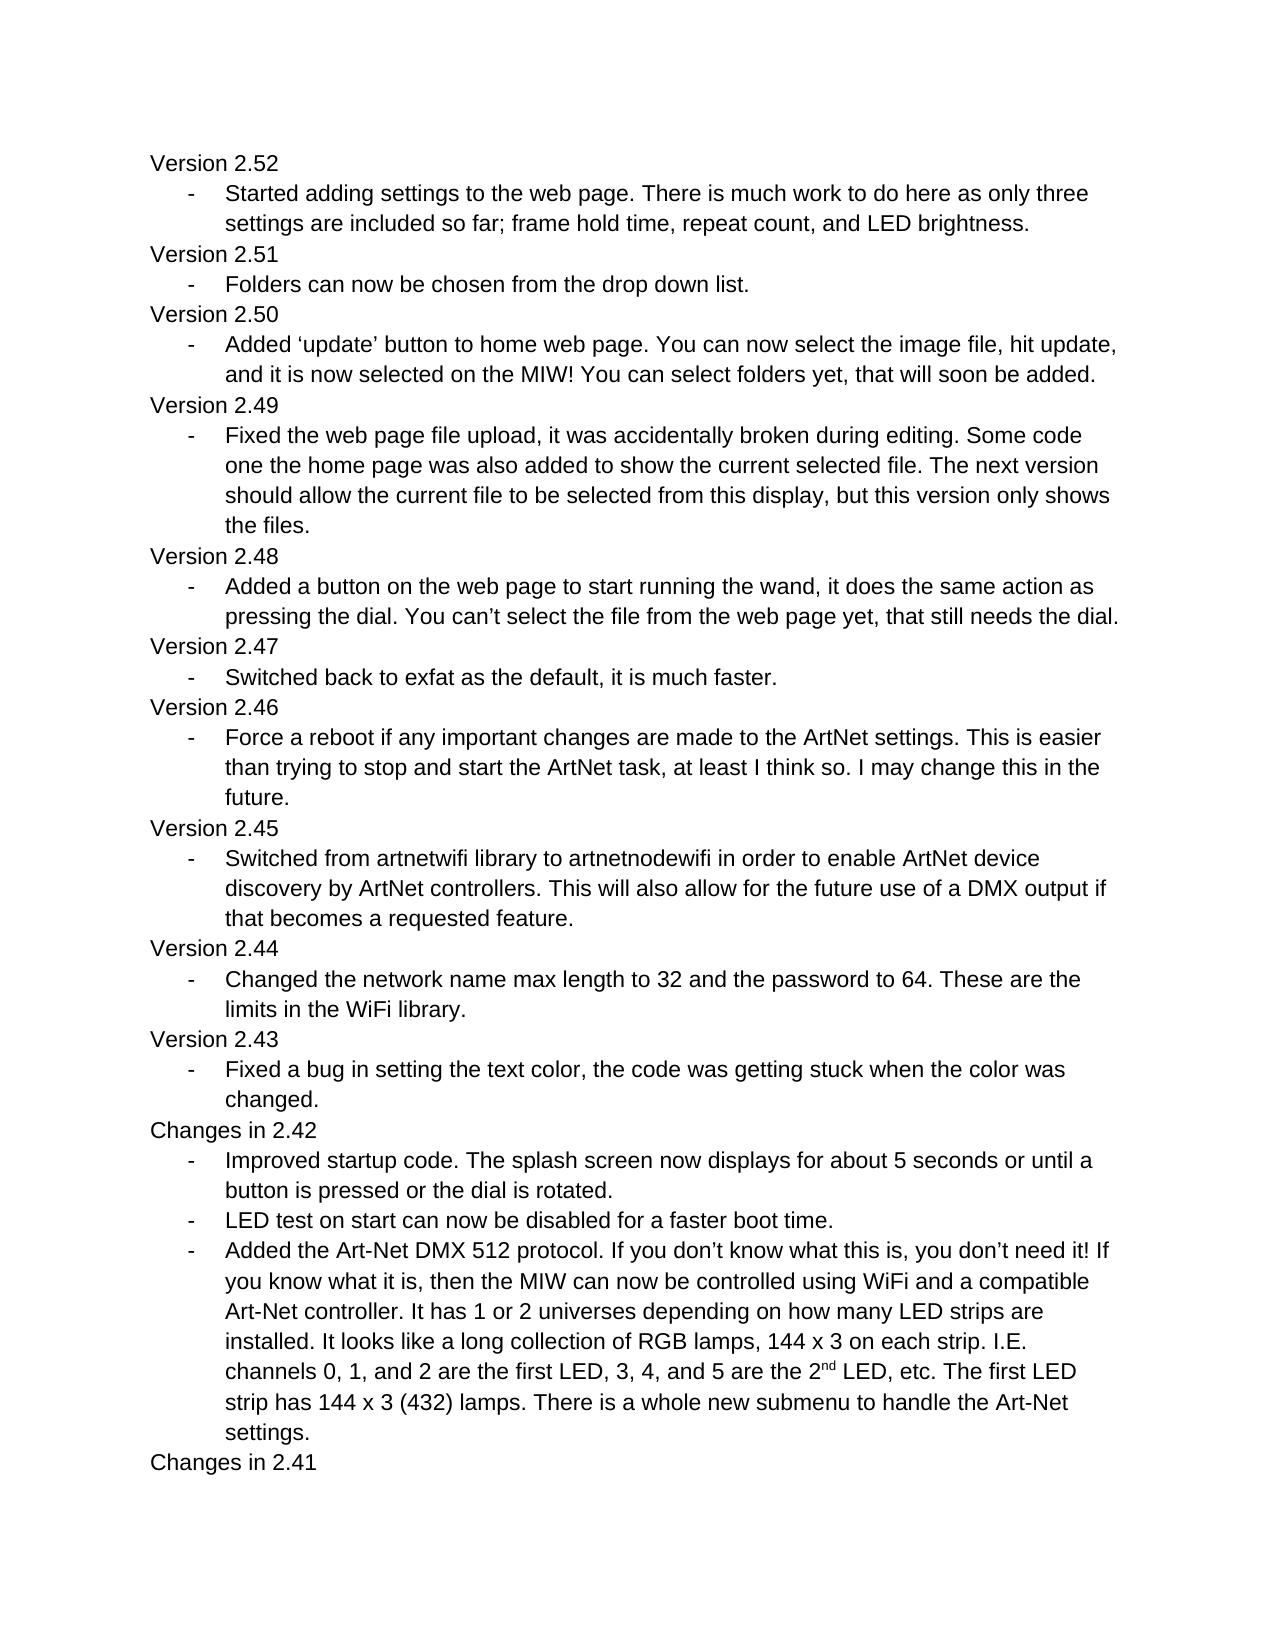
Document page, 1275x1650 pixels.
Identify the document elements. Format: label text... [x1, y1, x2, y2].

text Version 2.47 [150, 633, 1125, 660]
list Started adding settings to the web page. There is much work to do here as only three settings are included so far; frame hold time, repeat count, and LED brightness. [187, 180, 1125, 237]
text Version 2.45 [150, 814, 1125, 841]
list Changed the network name max length to 32 and the password to 64. These are the limits in the WiFi library. [187, 966, 1125, 1022]
text Version 2.44 [150, 935, 1125, 962]
text Version 2.46 [150, 694, 1125, 720]
list Fixed a bug in setting the text color, the code was getting stuck when the color was changed. [187, 1056, 1125, 1113]
list Fixed the web page file upload, it was accidentally broken during editing. Some code one the home page was also added to show the current selected file. The next version should allow the current file to be selected from this display, but this version only shows the files. [187, 422, 1125, 539]
list Switched from artnetwifi library to artnetnodewifi in order to enable ArtNet device discovery by ArtNet controllers. This will also allow for the future use of a DMX output if that becomes a requested feature. [187, 845, 1125, 932]
text Version 2.49 [150, 392, 1125, 418]
list Folders can now be chosen from the drop down list. [187, 271, 1125, 297]
list Added a button on the web page to start running the wand, it does the same action as pressing the dial. You can’t select the file from the web page yet, that still needs the dial. [187, 573, 1125, 629]
list Switched back to exfat as the default, it is much faster. [187, 663, 1125, 690]
text Changes in 2.42 [150, 1117, 1125, 1143]
text Version 2.48 [150, 543, 1125, 569]
text Version 2.52 [150, 150, 1125, 176]
list Force a reboot if any important changes are made to the ArtNet settings. This is easier than trying to stop and start the ArtNet task, at least I think so. I may change this in the future. [187, 724, 1125, 811]
list LED test on start can now be disabled for a faster boot time. [187, 1207, 1125, 1234]
list Improved startup code. The splash screen now displays for about 5 seconds or until a button is pressed or the dial is rotated. [187, 1147, 1125, 1203]
list Added the Art-Net DMX 512 protocol. If you don’t know what this is, you don’t need it! If you know what it is, then the MIW can now be controlled using WiFi and a compatible Art-Net controller. It has 1 or 2 universes depending on how many LED strips are installed. It looks like a long collection of RGB lamps, 144 x 3 on each strip. I.E. channels 0, 1, and 2 are the first LED, 3, 4, and 5 are the 2nd LED, etc. The first LED strip has 144 x 3 (432) lamps. There is a whole new submenu to handle the Art-Net settings. [187, 1237, 1125, 1445]
text Version 2.43 [150, 1026, 1125, 1052]
text Version 2.51 [150, 241, 1125, 267]
text Changes in 2.41 [150, 1449, 1125, 1475]
list Added ‘update’ button to home web page. You can now select the image file, hit update, and it is now selected on the MIW! You can select folders yet, that will soon be added. [187, 331, 1125, 388]
text Version 2.50 [150, 301, 1125, 327]
